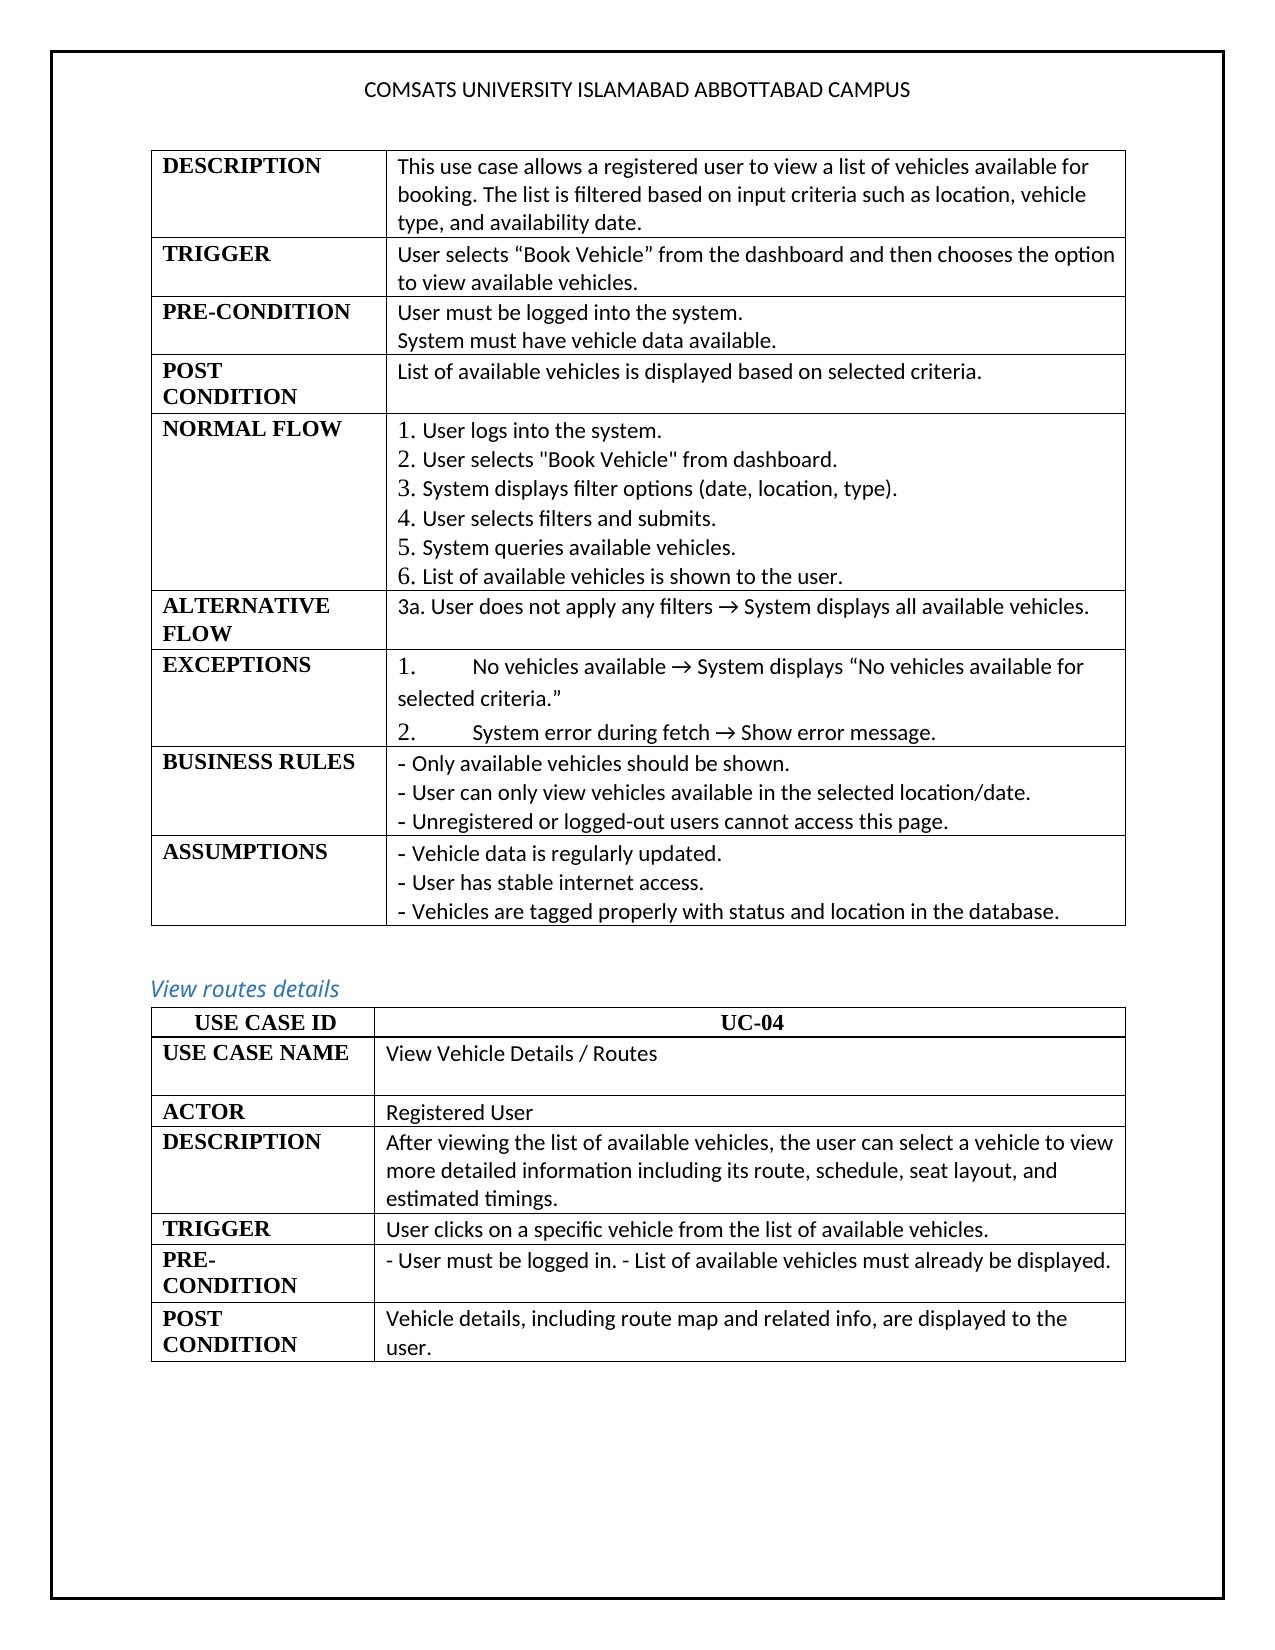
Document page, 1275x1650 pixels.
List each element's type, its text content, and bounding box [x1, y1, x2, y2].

table_cell EXCEPTIONS [152, 650, 386, 746]
table_cell List of available vehicles is displayed based on selected criteria. [387, 355, 1125, 413]
table_header USE CASE ID [152, 1008, 374, 1036]
table_cell PRE- CONDITION [152, 1245, 374, 1302]
table_cell - User must be logged in. - List of available vehicles must already be displayed. [375, 1245, 1125, 1302]
table_header UC-04 [375, 1008, 1125, 1036]
table_cell Vehicle details, including route map and related info, are displayed to the user. [375, 1303, 1125, 1361]
table_cell ASSUMPTIONS [152, 836, 386, 925]
table_cell DESCRIPTION [152, 151, 386, 237]
table_cell ACTOR [152, 1096, 374, 1126]
table_cell DESCRIPTION [152, 1127, 374, 1213]
table_cell 3a. User does not apply any filters → System displays all available vehicles. [387, 591, 1125, 648]
table_cell BUSINESS RULES [152, 747, 386, 835]
table_cell TRIGGER [152, 238, 386, 296]
table_cell After viewing the list of available vehicles, the user can select a vehicle to view more detailed information including its route, schedule, seat layout, and estimated timings. [375, 1127, 1125, 1213]
table_cell ALTERNATIVE FLOW [152, 591, 386, 648]
table_cell TRIGGER [152, 1214, 374, 1243]
table_cell User clicks on a specific vehicle from the list of available vehicles. [375, 1214, 1125, 1243]
table_cell POST CONDITION [152, 355, 386, 413]
table_cell PRE-CONDITION [152, 297, 386, 354]
table_cell Vehicle data is regularly updated. User has stable internet access. Vehicles are tagged properly with status and location in the database. [387, 836, 1125, 925]
table_cell POST CONDITION [152, 1303, 374, 1361]
table_cell User selects “Book Vehicle” from the dashboard and then chooses the option to view available vehicles. [387, 238, 1125, 296]
table_cell This use case allows a registered user to view a list of vehicles available for booking. The list is filtered based on input criteria such as location, vehicle type, and availability date. [387, 151, 1125, 237]
table_cell No vehicles available → System displays “No vehicles available for selected criteria.” System error during fetch → Show error message. [387, 650, 1125, 746]
table_cell Only available vehicles should be shown. User can only view vehicles available in the selected location/date. Unregistered or logged-out users cannot access this page. [387, 747, 1125, 835]
table_cell USE CASE NAME [152, 1038, 374, 1095]
subtitle View routes details [150, 973, 1125, 1004]
table_cell Registered User [375, 1096, 1125, 1126]
table_cell NORMAL FLOW [152, 414, 386, 590]
table_cell View Vehicle Details / Routes [375, 1038, 1125, 1095]
table_cell User must be logged into the system. System must have vehicle data available. [387, 297, 1125, 354]
table_cell User logs into the system. User selects "Book Vehicle" from dashboard. System displays filter options (date, location, type). User selects filters and submits. System queries available vehicles. List of available vehicles is shown to the user. [387, 414, 1125, 590]
